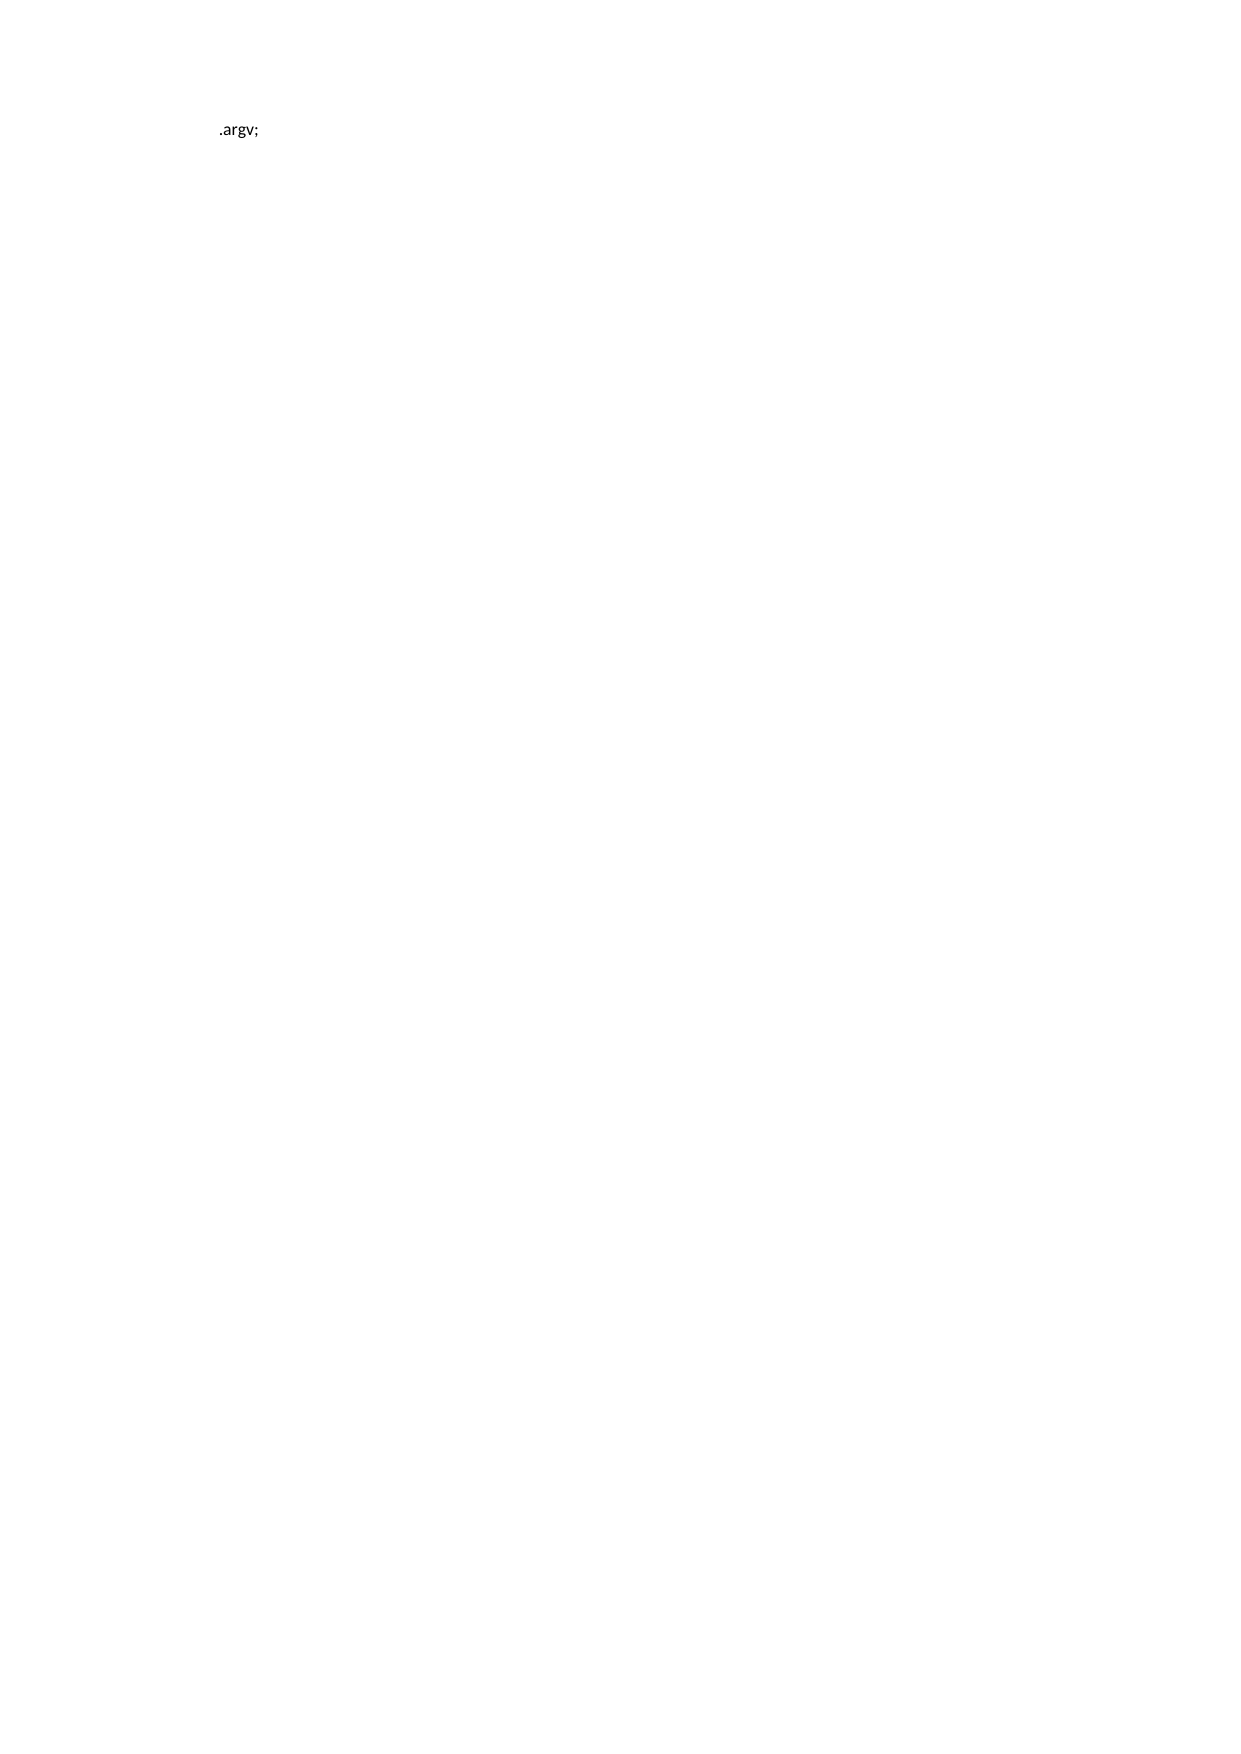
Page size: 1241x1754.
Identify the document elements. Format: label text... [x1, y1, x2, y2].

text .argv; [214, 118, 722, 140]
